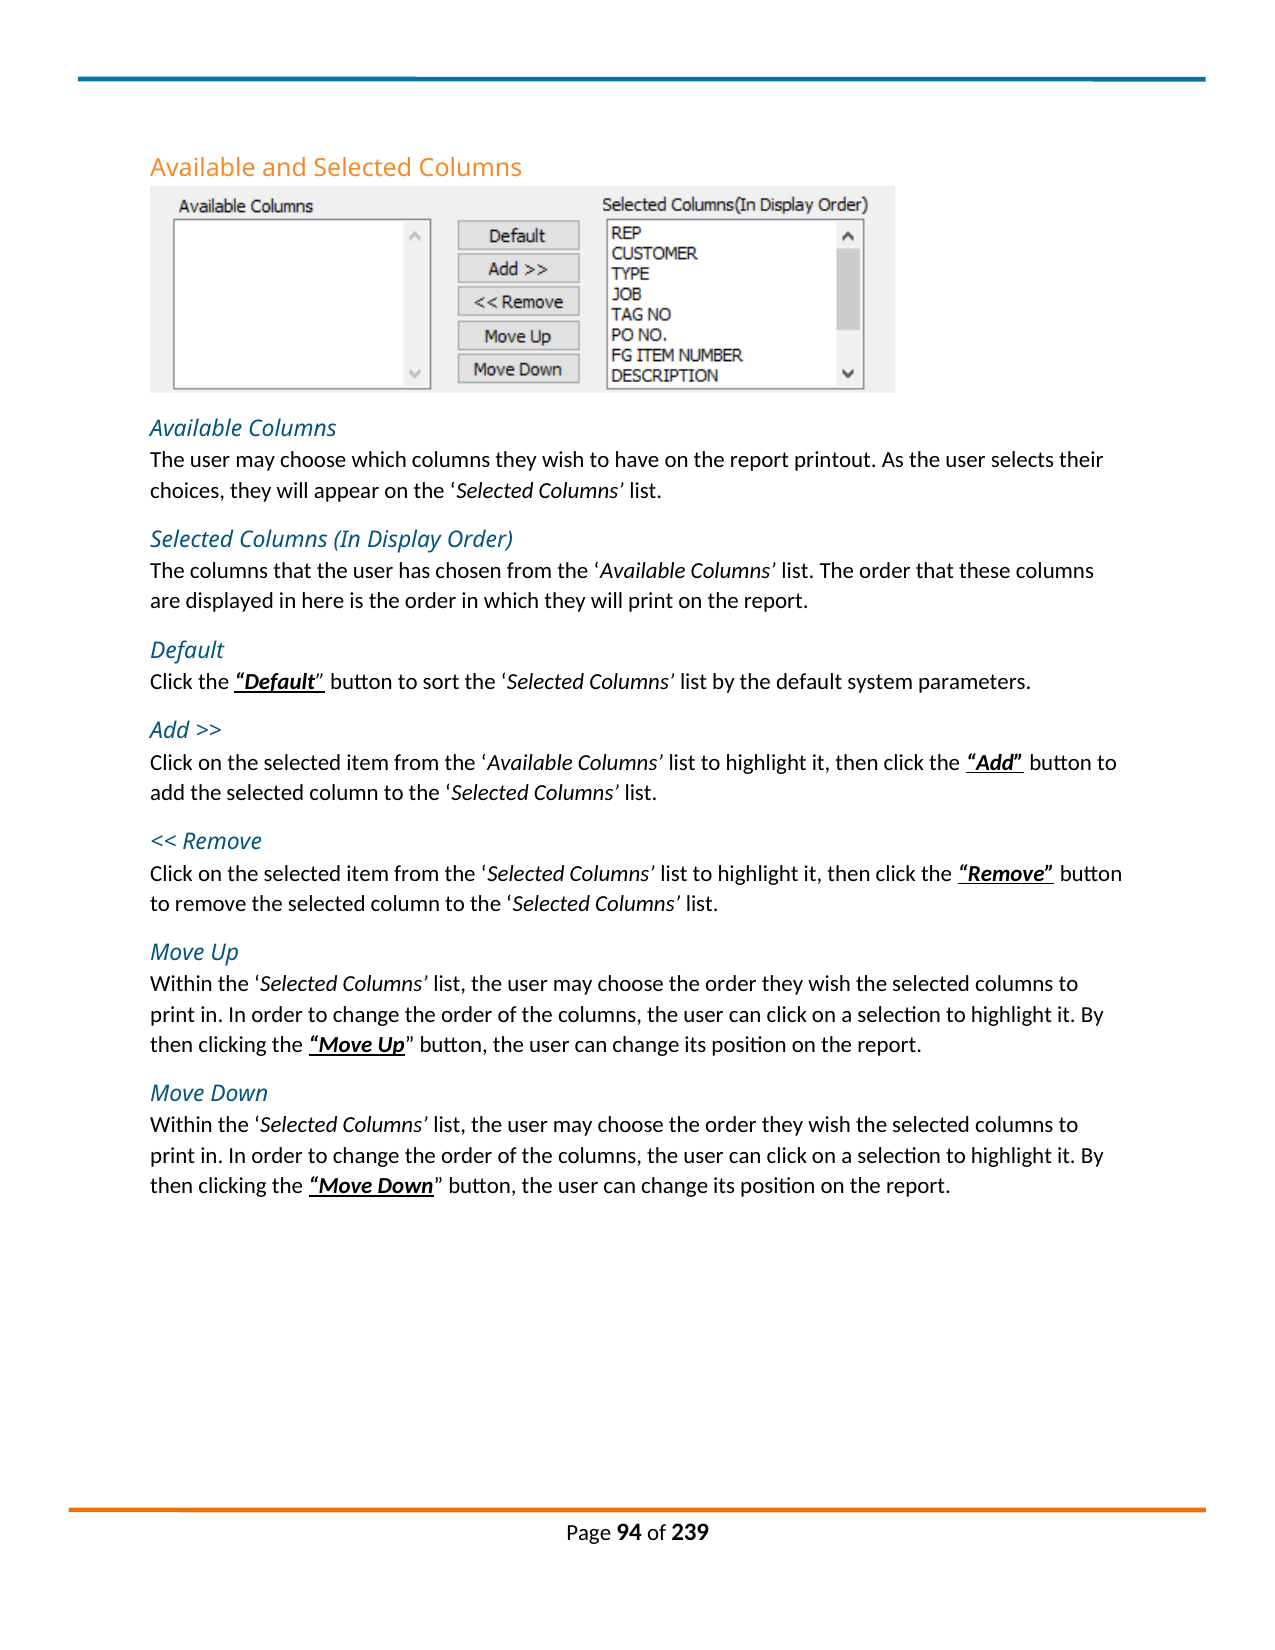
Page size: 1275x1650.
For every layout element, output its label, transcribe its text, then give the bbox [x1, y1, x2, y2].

text Click the “Default” button to sort the ‘Selected Columns’ list by the default system parameters. [150, 667, 1125, 695]
subtitle Default [150, 633, 1125, 665]
subtitle Available and Selected Columns [150, 150, 1125, 184]
subtitle Move Down [150, 1077, 1125, 1108]
text Click on the selected item from the ‘Selected Columns’ list to highlight it, then click the “Remove” button to remove the selected column to the ‘Selected Columns’ list. [150, 859, 1125, 917]
subtitle Available Columns [150, 412, 1125, 443]
subtitle Add >> [150, 714, 1125, 745]
text The columns that the user has chosen from the ‘Available Columns’ list. The order that these columns are displayed in here is the order in which they will print on the report. [150, 556, 1125, 615]
picture [150, 186, 896, 393]
subtitle Move Up [150, 936, 1125, 967]
text The user may choose which columns they wish to have on the report printout. As the user selects their choices, they will appear on the ‘Selected Columns’ list. [150, 446, 1125, 504]
text Click on the selected item from the ‘Available Columns’ list to highlight it, then click the “Add” button to add the selected column to the ‘Selected Columns’ list. [150, 748, 1125, 806]
subtitle Selected Columns (In Display Order) [150, 523, 1125, 554]
text Within the ‘Selected Columns’ list, the user may choose the order they wish the selected columns to print in. In order to change the order of the columns, the user can click on a selection to highlight it. By then clicking the “Move Down” button, the user can change its position on the report. [150, 1111, 1125, 1199]
text Within the ‘Selected Columns’ list, the user may choose the order they wish the selected columns to print in. In order to change the order of the columns, the user can click on a selection to highlight it. By then clicking the “Move Up” button, the user can change its position on the report. [150, 969, 1125, 1058]
subtitle << Remove [150, 825, 1125, 856]
